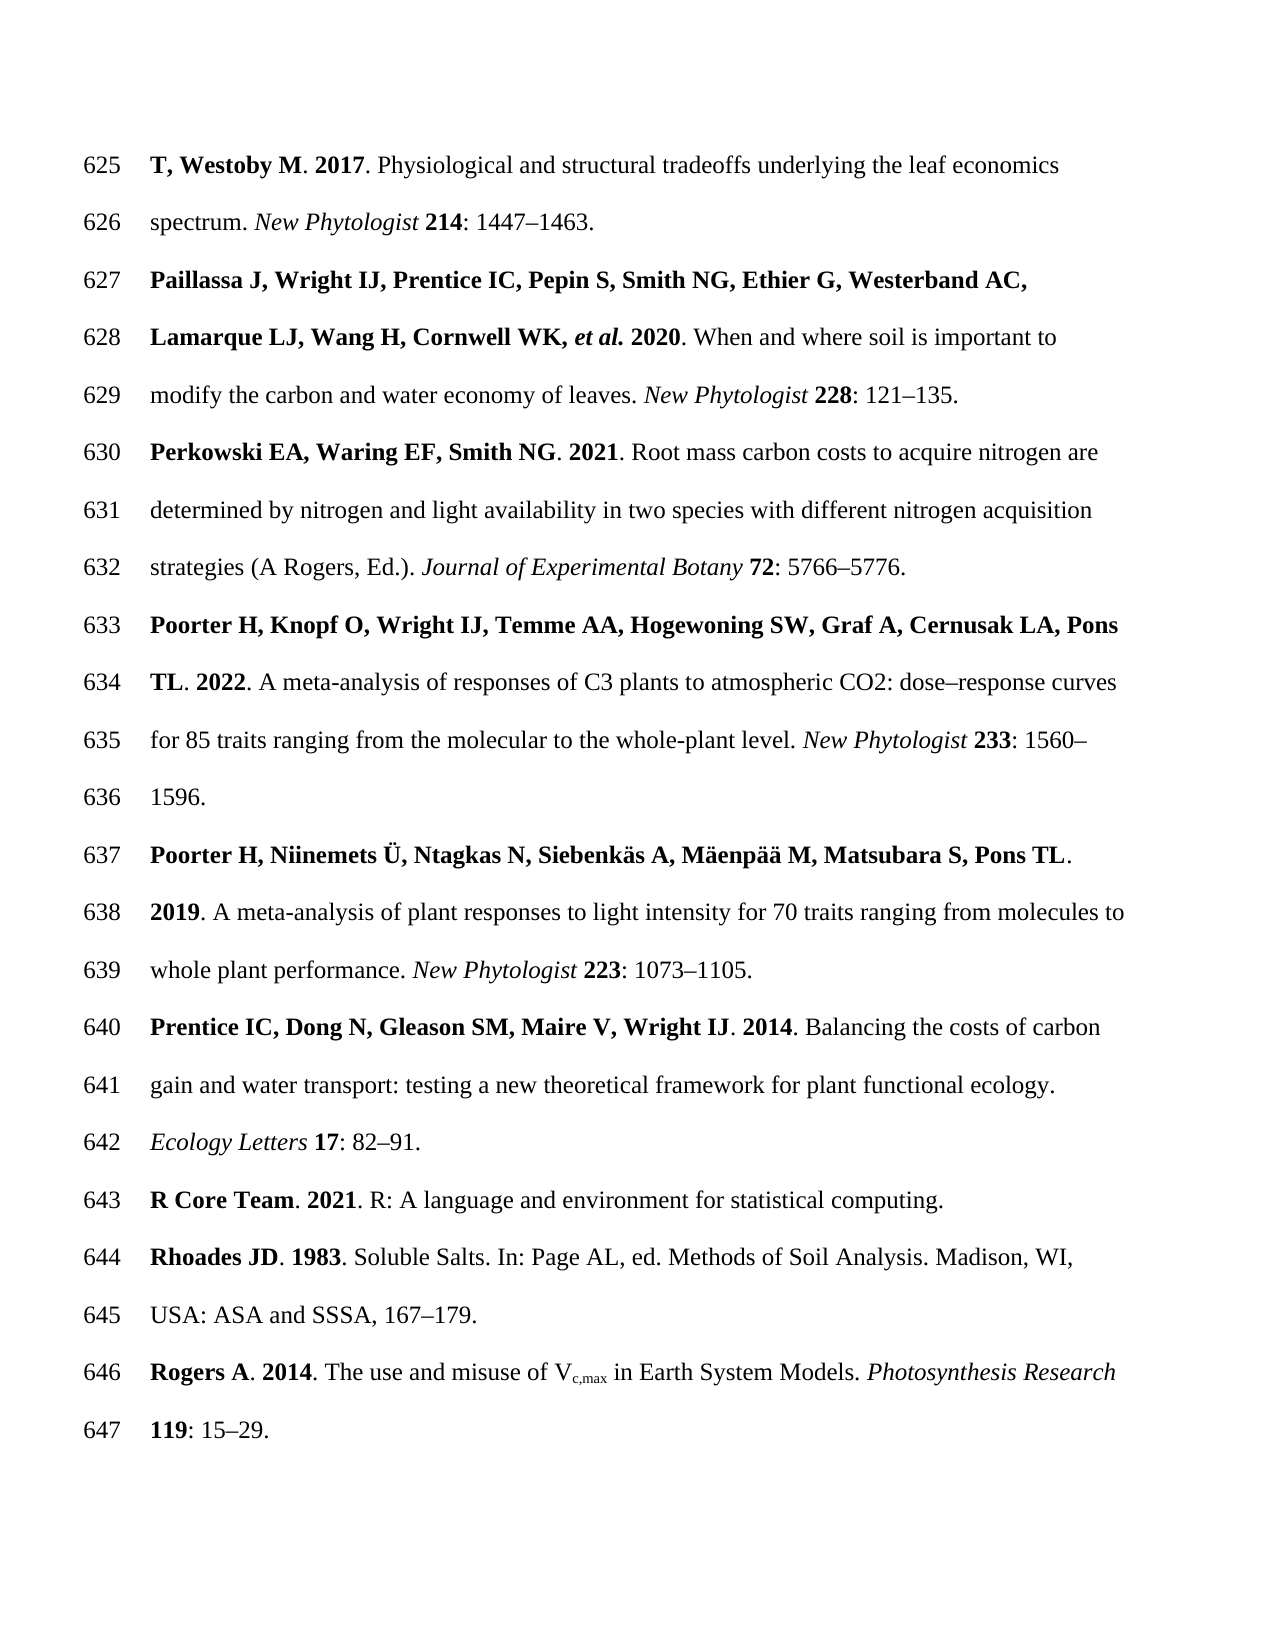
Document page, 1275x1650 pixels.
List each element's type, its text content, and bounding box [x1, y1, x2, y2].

text R Core Team. 2021. R: A language and environment for statistical computing. [150, 1185, 1125, 1214]
text Poorter H, Niinemets Ü, Ntagkas N, Siebenkäs A, Mäenpää M, Matsubara S, Pons TL. 2019. A meta-analysis of plant responses to light intensity for 70 traits ranging from molecules to whole plant performance. New Phytologist 223: 1073–1105. [150, 840, 1125, 984]
text Perkowski EA, Waring EF, Smith NG. 2021. Root mass carbon costs to acquire nitrogen are determined by nitrogen and light availability in two species with different nitrogen acquisition strategies (A Rogers, Ed.). Journal of Experimental Botany 72: 5766–5776. [150, 437, 1125, 581]
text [150, 150, 1125, 236]
text Rogers A. 2014. The use and misuse of Vc,max in Earth System Models. Photosynthesis Research 119: 15–29. [150, 1357, 1125, 1444]
text Paillassa J, Wright IJ, Prentice IC, Pepin S, Smith NG, Ethier G, Westerband AC, Lamarque LJ, Wang H, Cornwell WK, et al. 2020. When and where soil is important to modify the carbon and water economy of leaves. New Phytologist 228: 121–135. [150, 265, 1125, 409]
text Rhoades JD. 1983. Soluble Salts. In: Page AL, ed. Methods of Soil Analysis. Madison, WI, USA: ASA and SSSA, 167–179. [150, 1242, 1125, 1329]
text Poorter H, Knopf O, Wright IJ, Temme AA, Hogewoning SW, Graf A, Cernusak LA, Pons TL. 2022. A meta-analysis of responses of C3 plants to atmospheric CO2: dose–response curves for 85 traits ranging from the molecular to the whole-plant level. New Phytologist 233: 1560–1596. [150, 610, 1125, 811]
text Prentice IC, Dong N, Gleason SM, Maire V, Wright IJ. 2014. Balancing the costs of carbon gain and water transport: testing a new theoretical framework for plant functional ecology. Ecology Letters 17: 82–91. [150, 1012, 1125, 1156]
